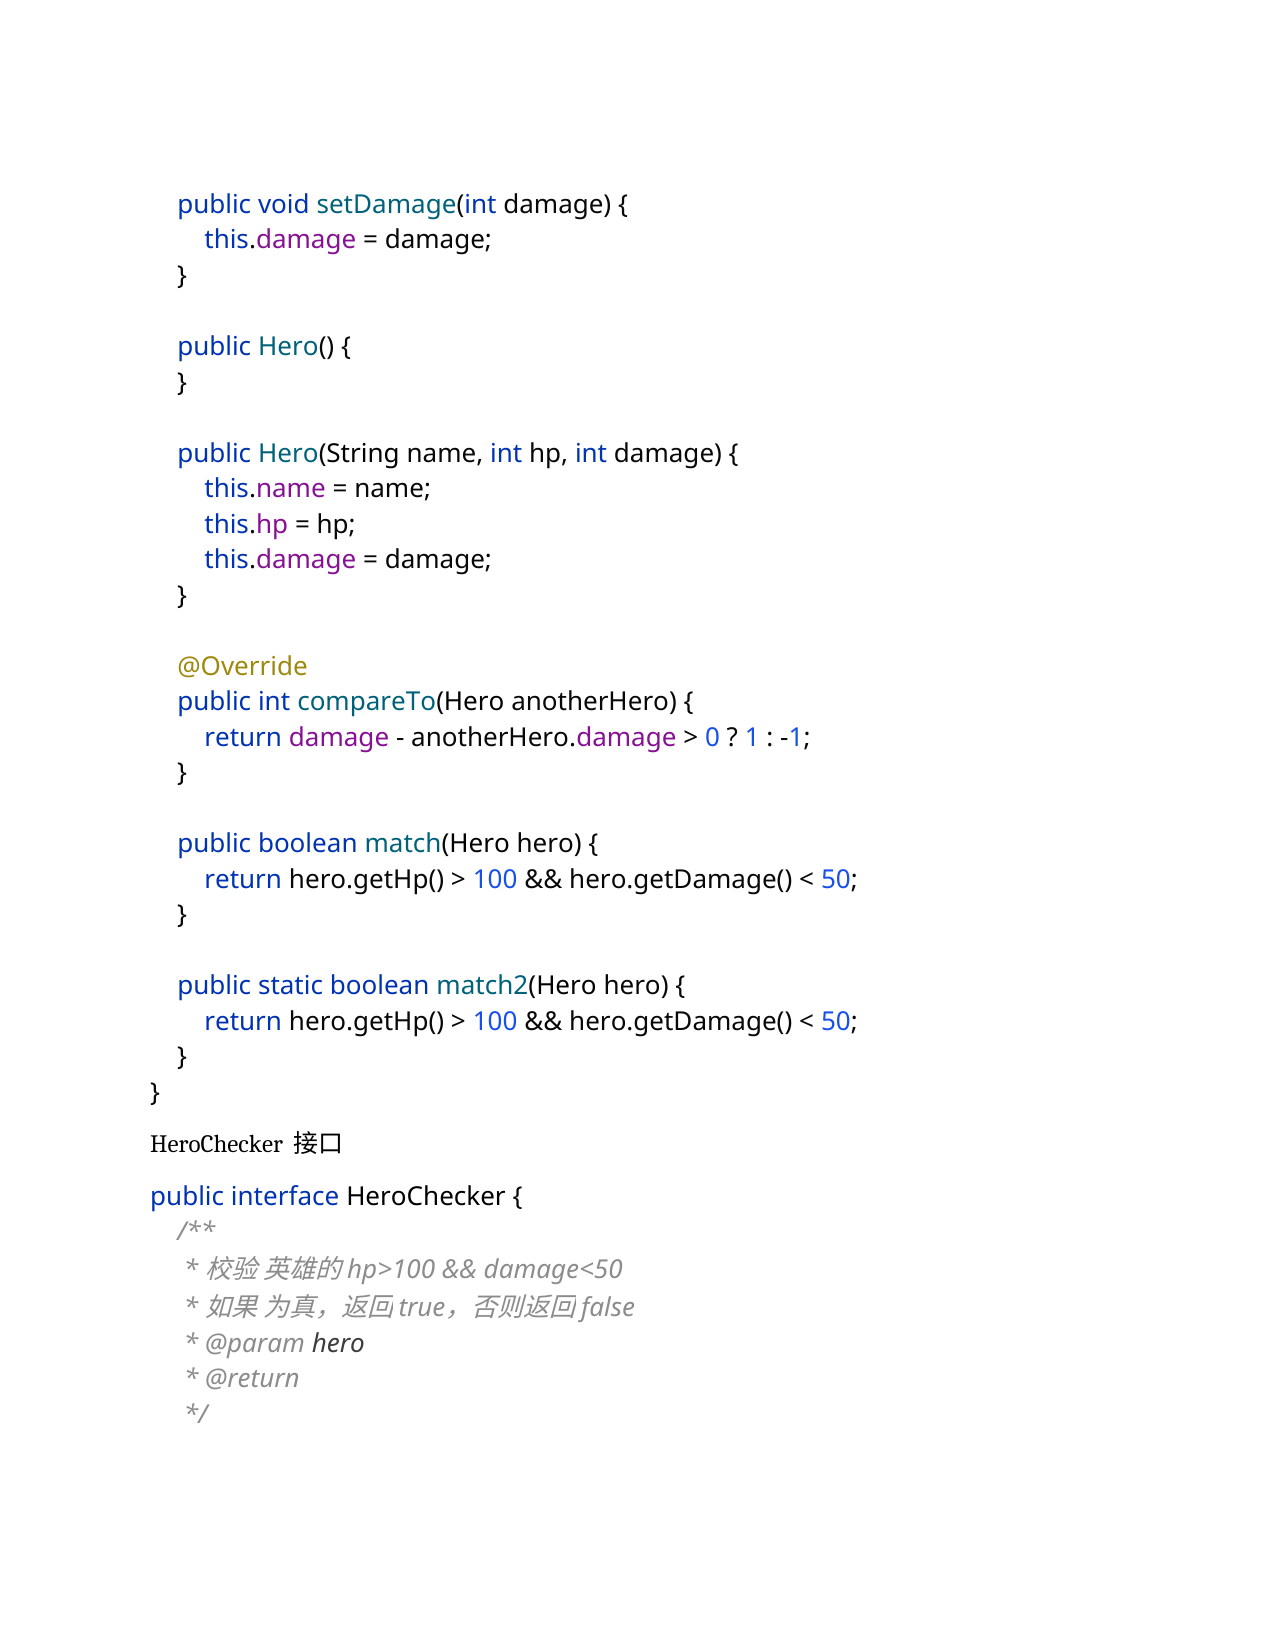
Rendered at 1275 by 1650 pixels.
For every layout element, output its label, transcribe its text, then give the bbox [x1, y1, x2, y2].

text HeroChecker 接口 [150, 1130, 1125, 1159]
text public interface HeroChecker { /** * 校验 英雄的 hp>100 && damage<50 * 如果 为真，返回true，否则返回false * @param hero * @return */ boolean check(Hero hero); } [150, 1177, 1125, 1431]
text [150, 150, 1125, 1109]
